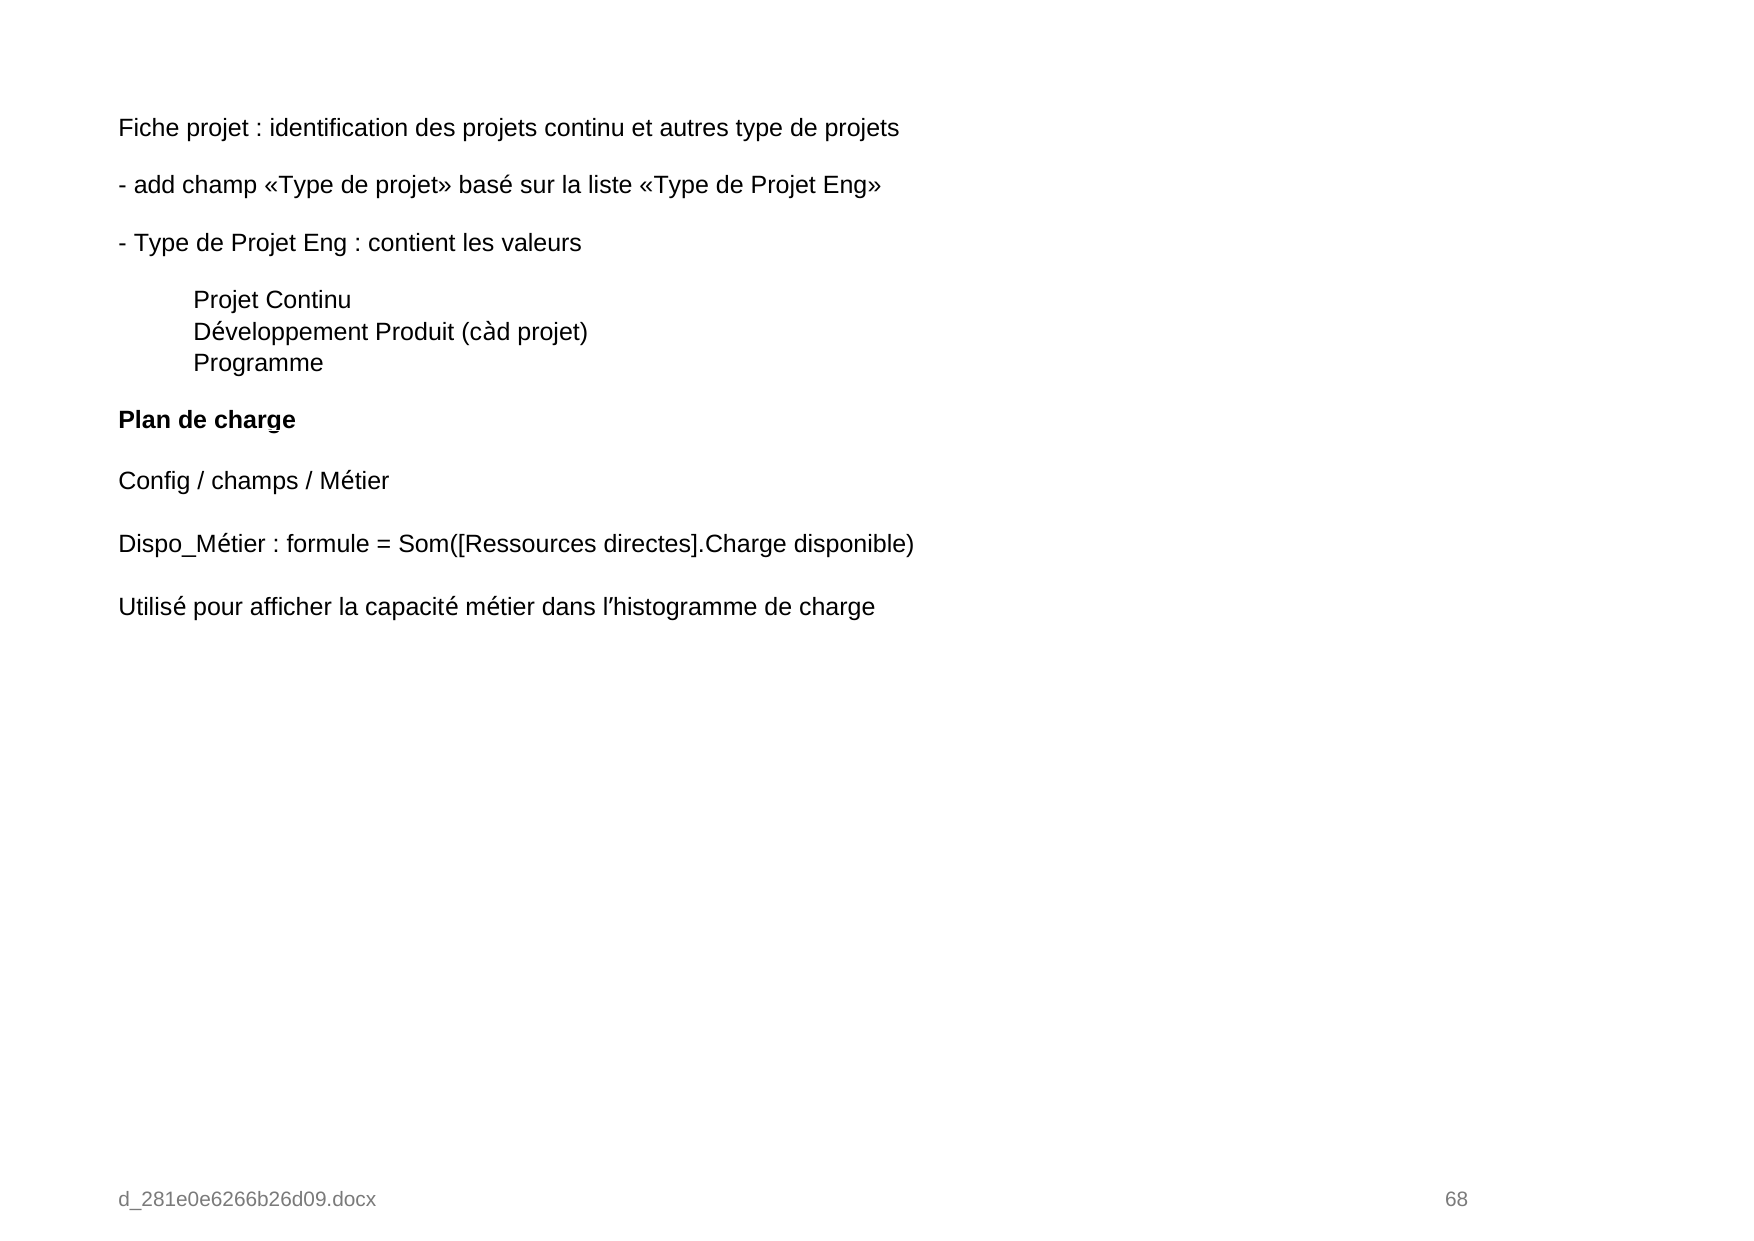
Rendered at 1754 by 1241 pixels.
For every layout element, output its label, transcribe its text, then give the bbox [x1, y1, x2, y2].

text Config / champs / Métier [118, 463, 1636, 497]
list Type de Projet Eng : contient les valeurs [118, 227, 1636, 256]
text Plan de charge [118, 405, 1636, 434]
text Fiche projet : identification des projets continu et autres type de projets [118, 112, 1636, 141]
text Utilisé pour afficher la capacité métier dans l’histogramme de charge [118, 588, 1636, 622]
text Dispo_Métier : formule = Som([Ressources directes].Charge disponible) [118, 526, 1636, 560]
list add champ «Type de projet» basé sur la liste «Type de Projet Eng» [118, 170, 1636, 199]
text Projet Continu [118, 285, 1636, 314]
text Développement Produit (càd projet) [118, 314, 1636, 348]
text Programme [118, 348, 1636, 377]
